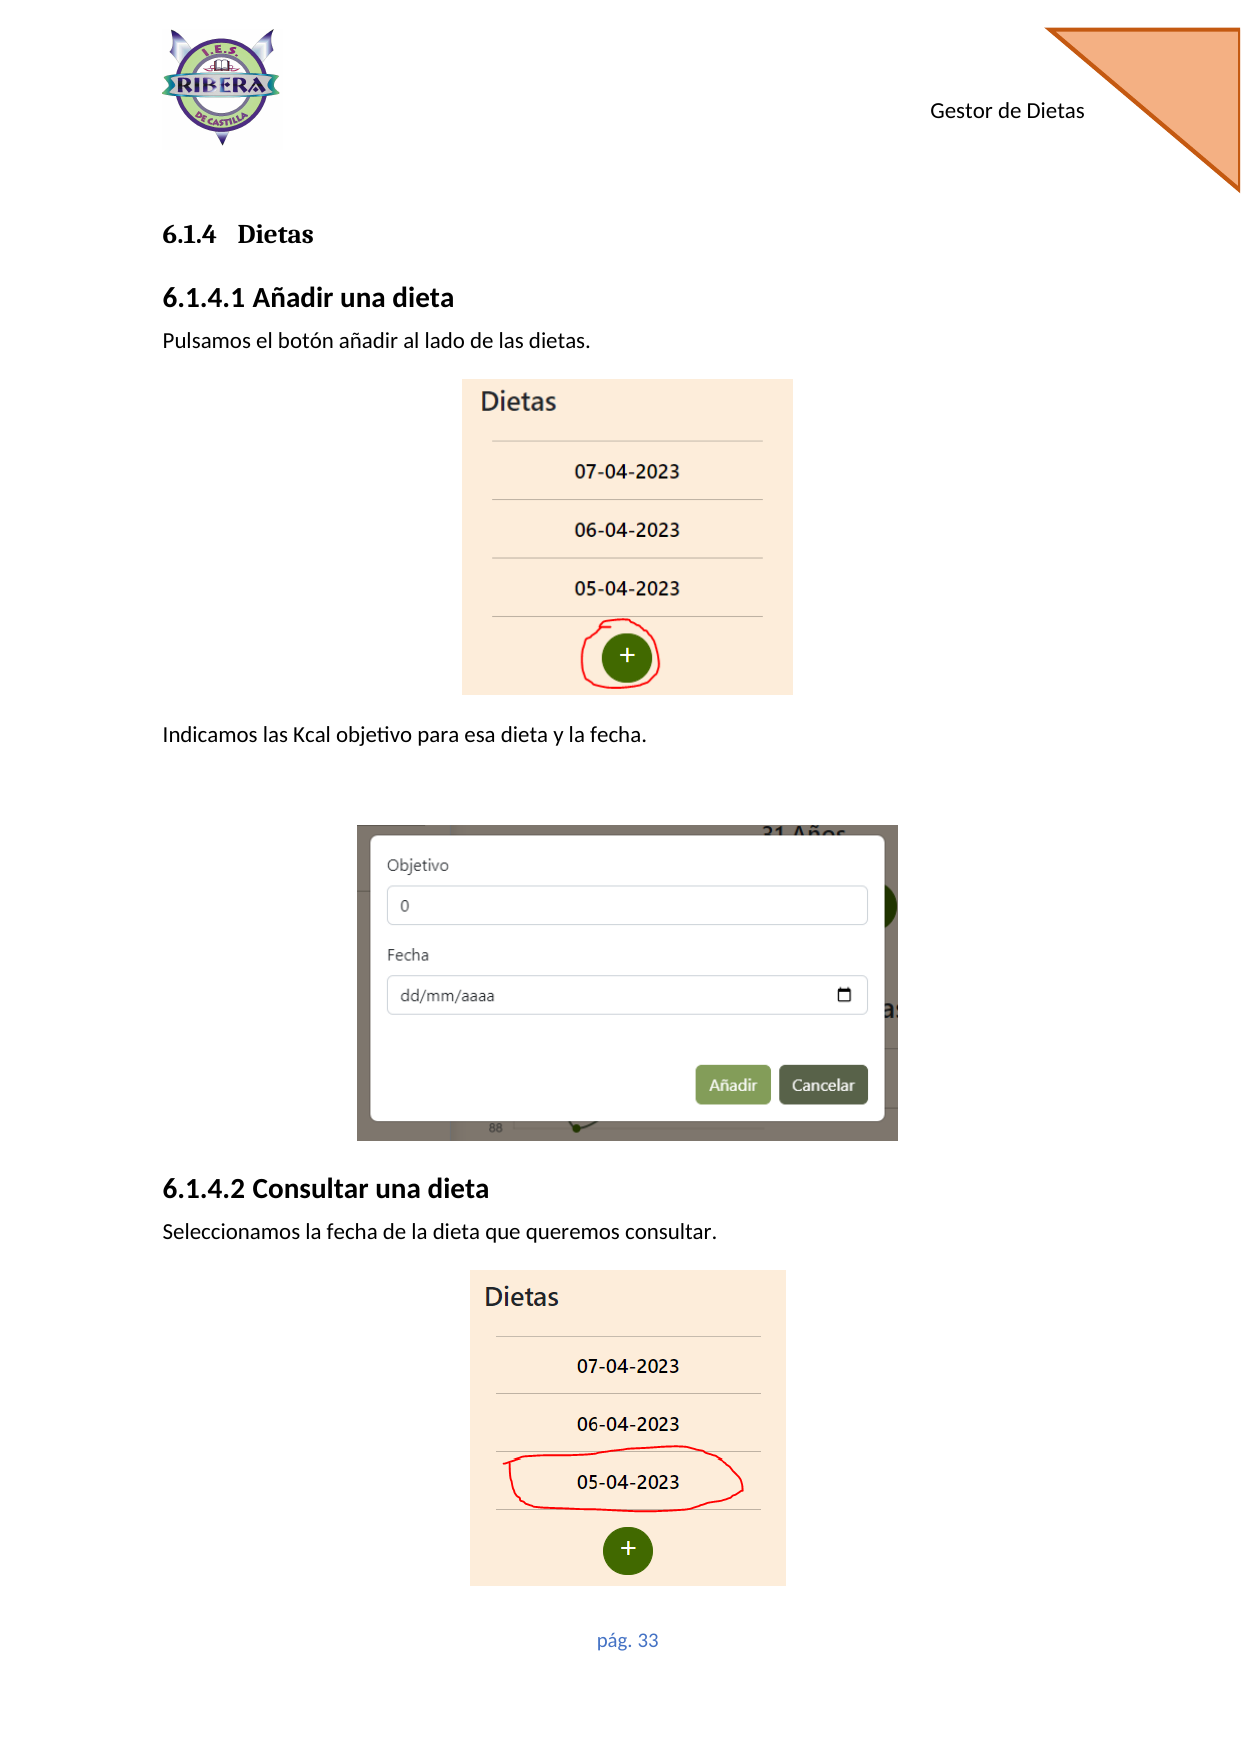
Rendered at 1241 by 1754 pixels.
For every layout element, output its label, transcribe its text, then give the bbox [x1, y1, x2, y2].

text Indicamos las Kcal objetivo para esa dieta y la fecha. [162, 720, 1093, 748]
picture [357, 825, 898, 1141]
subtitle Añadir una dieta [162, 279, 1093, 315]
text Pulsamos el botón añadir al lado de las dietas. [162, 327, 1093, 354]
picture [470, 1270, 786, 1586]
picture [162, 29, 283, 150]
subtitle Dietas [162, 219, 1093, 250]
text Seleccionamos la fecha de la dieta que queremos consultar. [162, 1217, 1093, 1245]
subtitle Consultar una dieta [162, 1170, 1093, 1206]
picture [462, 379, 793, 695]
